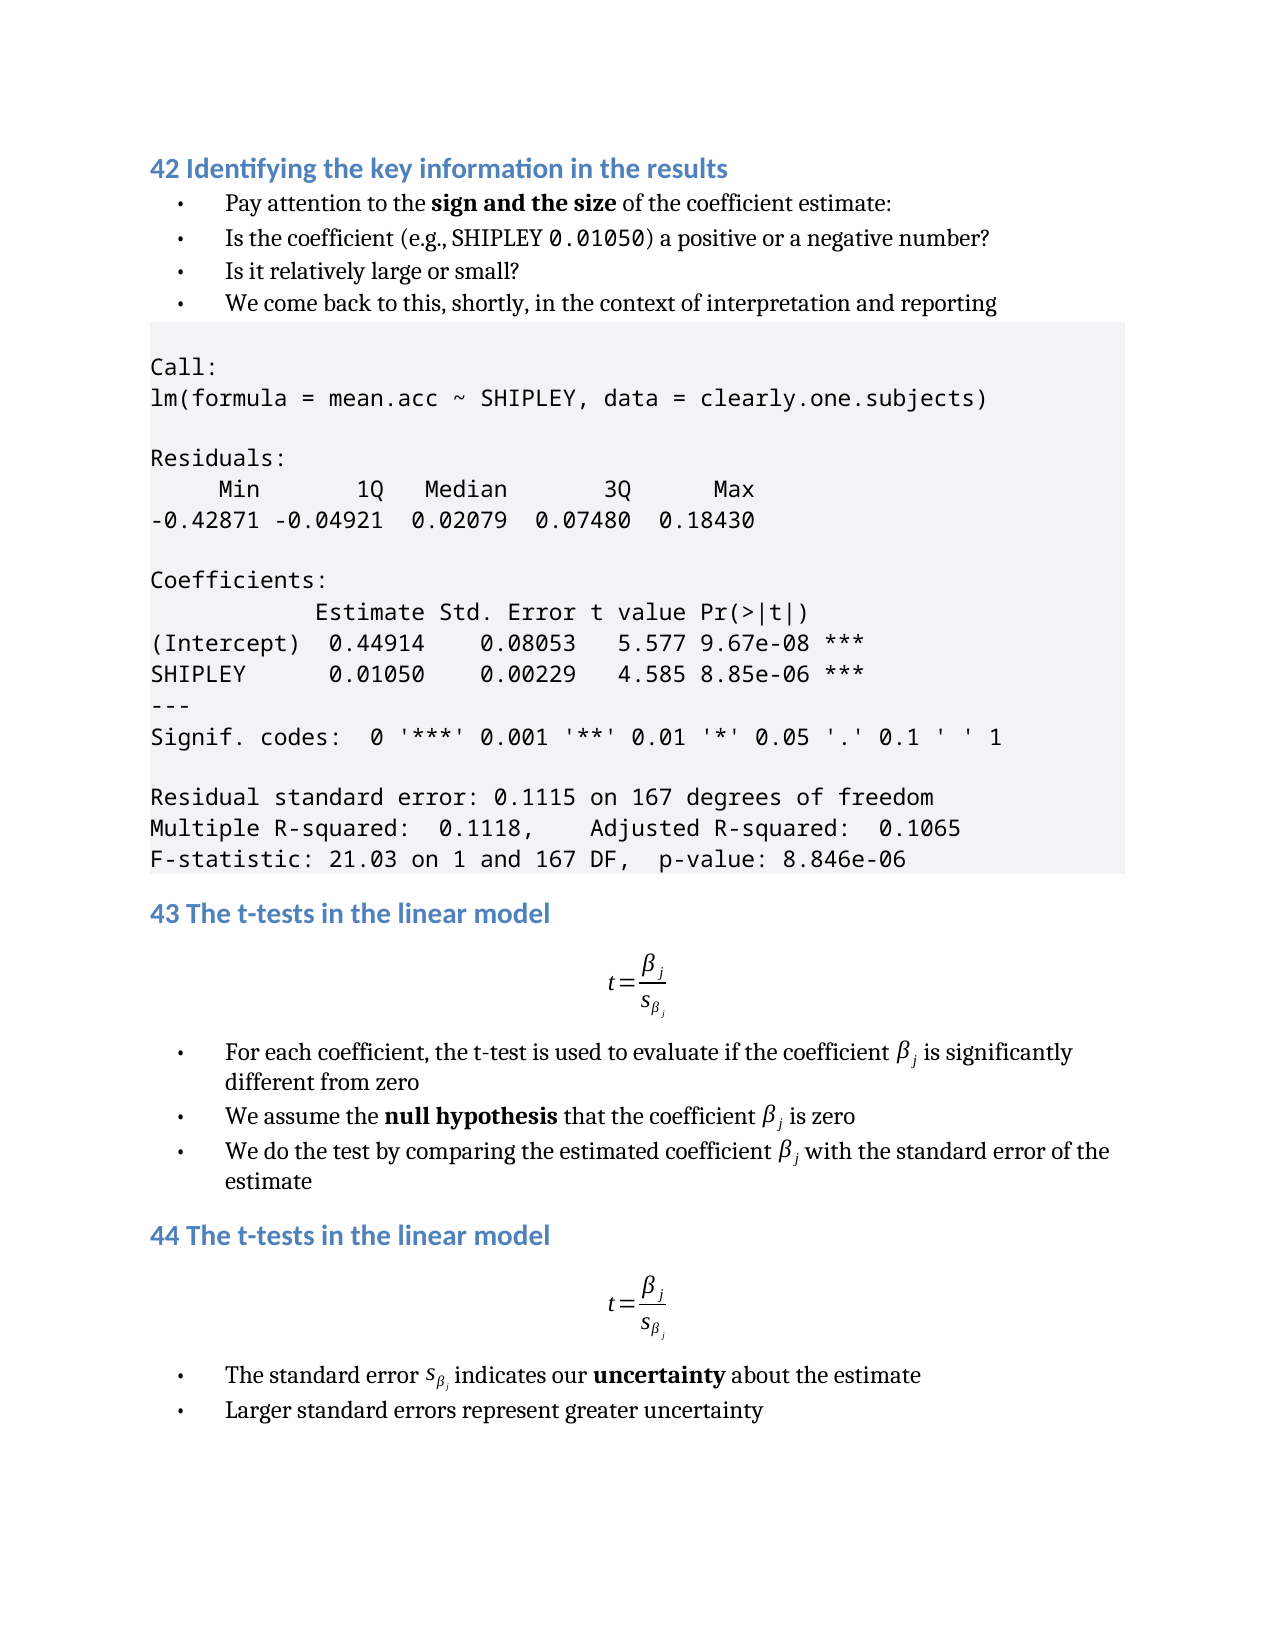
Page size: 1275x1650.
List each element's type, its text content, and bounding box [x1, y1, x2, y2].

list Is it relatively large or small? [175, 257, 1125, 286]
list For each coefficient, the t-test is used to evaluate if the coefficient is significantly different from zero [175, 1037, 1125, 1097]
subtitle 42 Identifying the key information in the results [150, 150, 1125, 186]
subtitle 44 The t-tests in the linear model [150, 1217, 1125, 1252]
list Pay attention to the sign and the size of the coefficient estimate: [175, 189, 1125, 218]
list We come back to this, shortly, in the context of interpretation and reporting [175, 289, 1125, 318]
list Larger standard errors represent greater uncertainty [175, 1396, 1125, 1424]
list The standard error indicates our uncertainty about the estimate [175, 1358, 1125, 1392]
list We assume the null hypothesis that the coefficient is zero [175, 1101, 1125, 1132]
list Is the coefficient (e.g., SHIPLEY 0.01050) a positive or a negative number? [175, 222, 1125, 253]
list We do the test by comparing the estimated coefficient with the standard error of the estimate [175, 1136, 1125, 1196]
subtitle 43 The t-tests in the linear model [150, 895, 1125, 931]
